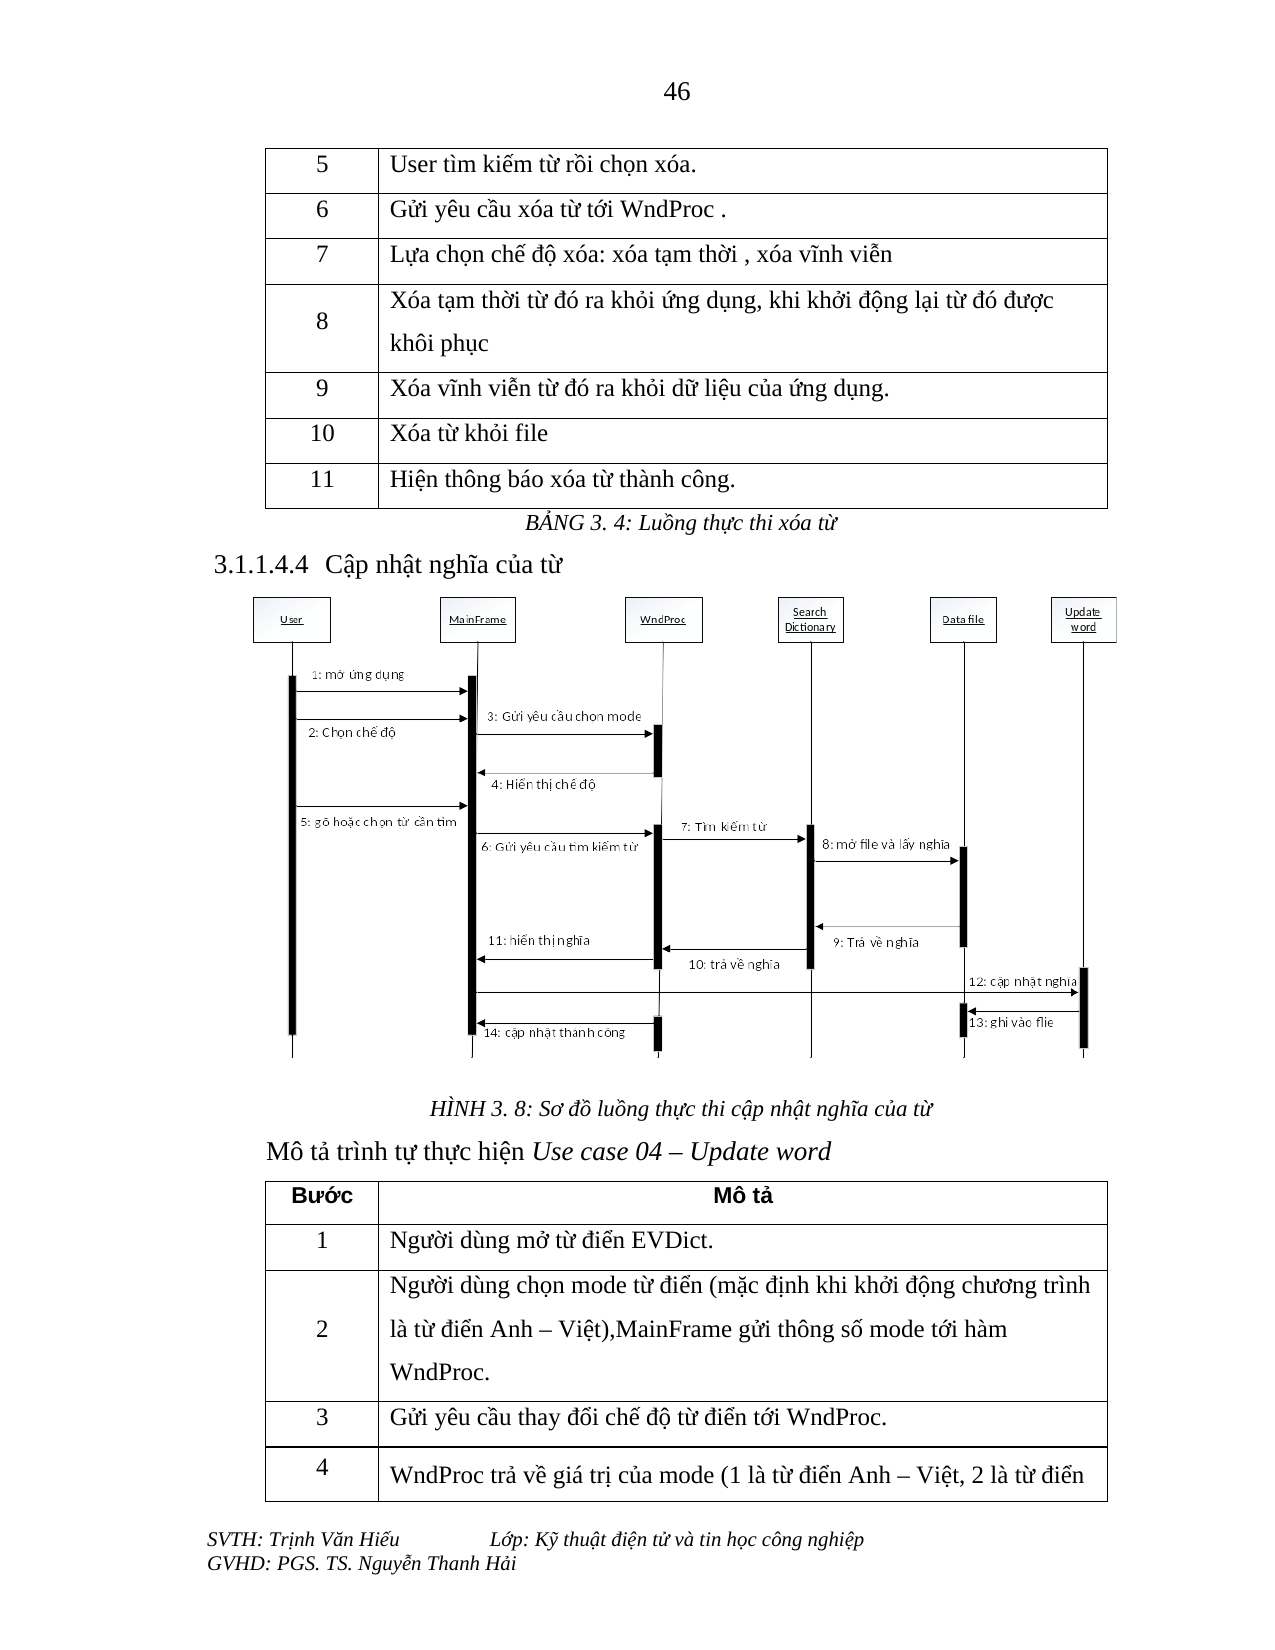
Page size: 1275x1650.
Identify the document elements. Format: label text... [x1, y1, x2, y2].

list Mô tả trình tự thực hiện Use case 04 – Update word [207, 1134, 1157, 1166]
text BẢNG 3. 4: Luồng thực thi xóa từ [207, 509, 1157, 535]
table_cell User tìm kiếm từ rồi chọn xóa. [379, 149, 1107, 193]
table_cell Xóa từ khỏi file [379, 419, 1107, 463]
table_cell 8 [266, 285, 378, 372]
table_cell 2 [266, 1271, 378, 1401]
list Cập nhật nghĩa của từ [214, 548, 1157, 580]
table_cell 9 [266, 373, 378, 417]
table_cell Hiện thông báo xóa từ thành công. [379, 464, 1107, 508]
table_cell Người dùng mở từ điển EVDict. [379, 1225, 1107, 1269]
table_cell 5 [266, 149, 378, 193]
table_cell 3 [266, 1402, 378, 1446]
table_header Bước [266, 1182, 378, 1224]
table_cell 11 [266, 464, 378, 508]
table_cell 4 [266, 1448, 378, 1501]
table_cell Gửi yêu cầu thay đổi chế độ từ điển tới WndProc. [379, 1402, 1107, 1446]
text HÌNH 3. 8: Sơ đồ luồng thực thi cập nhật nghĩa của từ [207, 1095, 1157, 1121]
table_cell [379, 1448, 1107, 1501]
table_cell Người dùng chọn mode từ điển (mặc định khi khởi động chương trình là từ điển Anh – Việt),MainFrame gửi thông số mode tới hàm WndProc. [379, 1271, 1107, 1401]
table_cell 1 [266, 1225, 378, 1269]
table_cell 6 [266, 194, 378, 238]
table_cell Gửi yêu cầu xóa từ tới WndProc . [379, 194, 1107, 238]
table_header Mô tả [379, 1182, 1107, 1224]
table_cell Xóa vĩnh viễn từ đó ra khỏi dữ liệu của ứng dụng. [379, 373, 1107, 417]
table_cell 7 [266, 239, 378, 284]
table_cell 10 [266, 419, 378, 463]
table_cell Lựa chọn chế độ xóa: xóa tạm thời , xóa vĩnh viễn [379, 239, 1107, 284]
table_cell Xóa tạm thời từ đó ra khỏi ứng dụng, khi khởi động lại từ đó được khôi phục [379, 285, 1107, 372]
